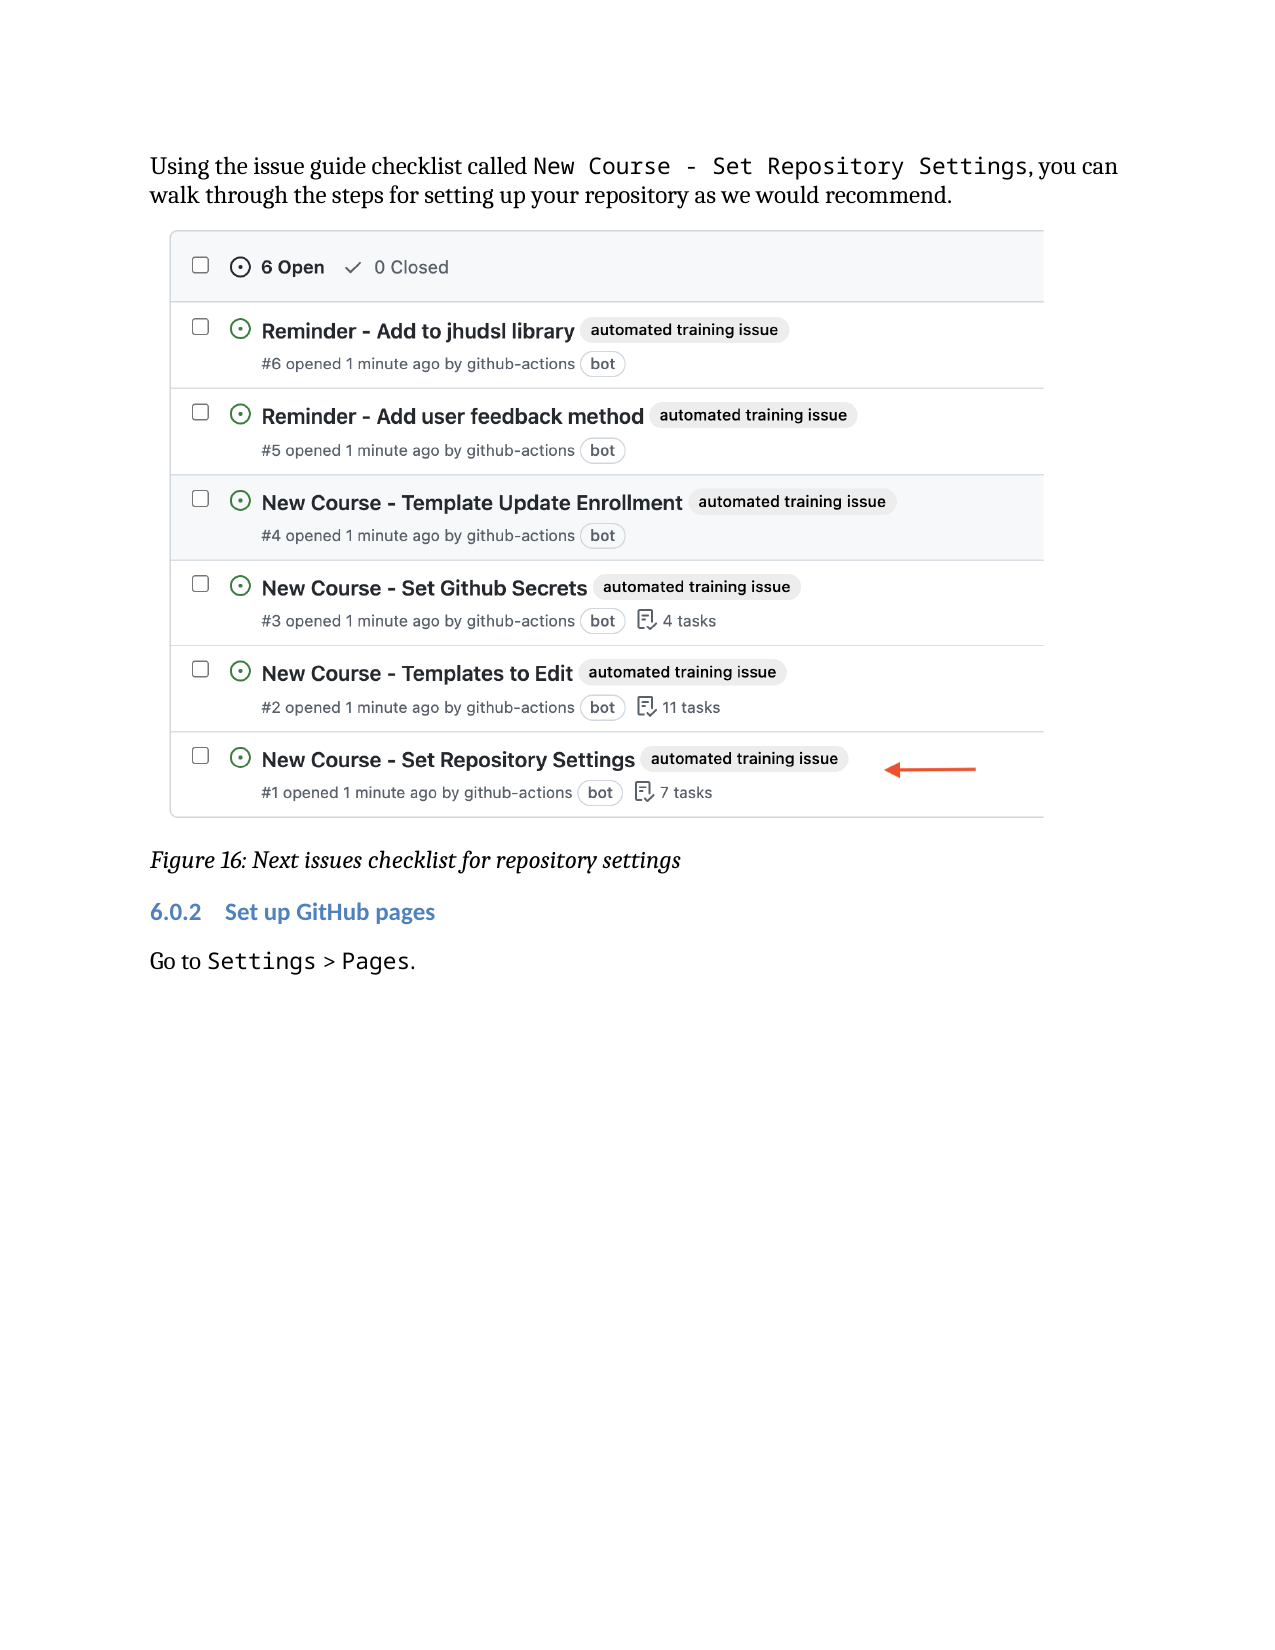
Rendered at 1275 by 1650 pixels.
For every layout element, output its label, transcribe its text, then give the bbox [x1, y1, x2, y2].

text Go to Settings > Pages. [150, 945, 1125, 977]
picture [168, 228, 1044, 826]
text Using the issue guide checklist called New Course - Set Repository Settings, you can walk through the steps for setting up your repository as we would recommend. [150, 150, 1125, 210]
subtitle 6.0.2 Set up GitHub pages [150, 896, 1125, 927]
